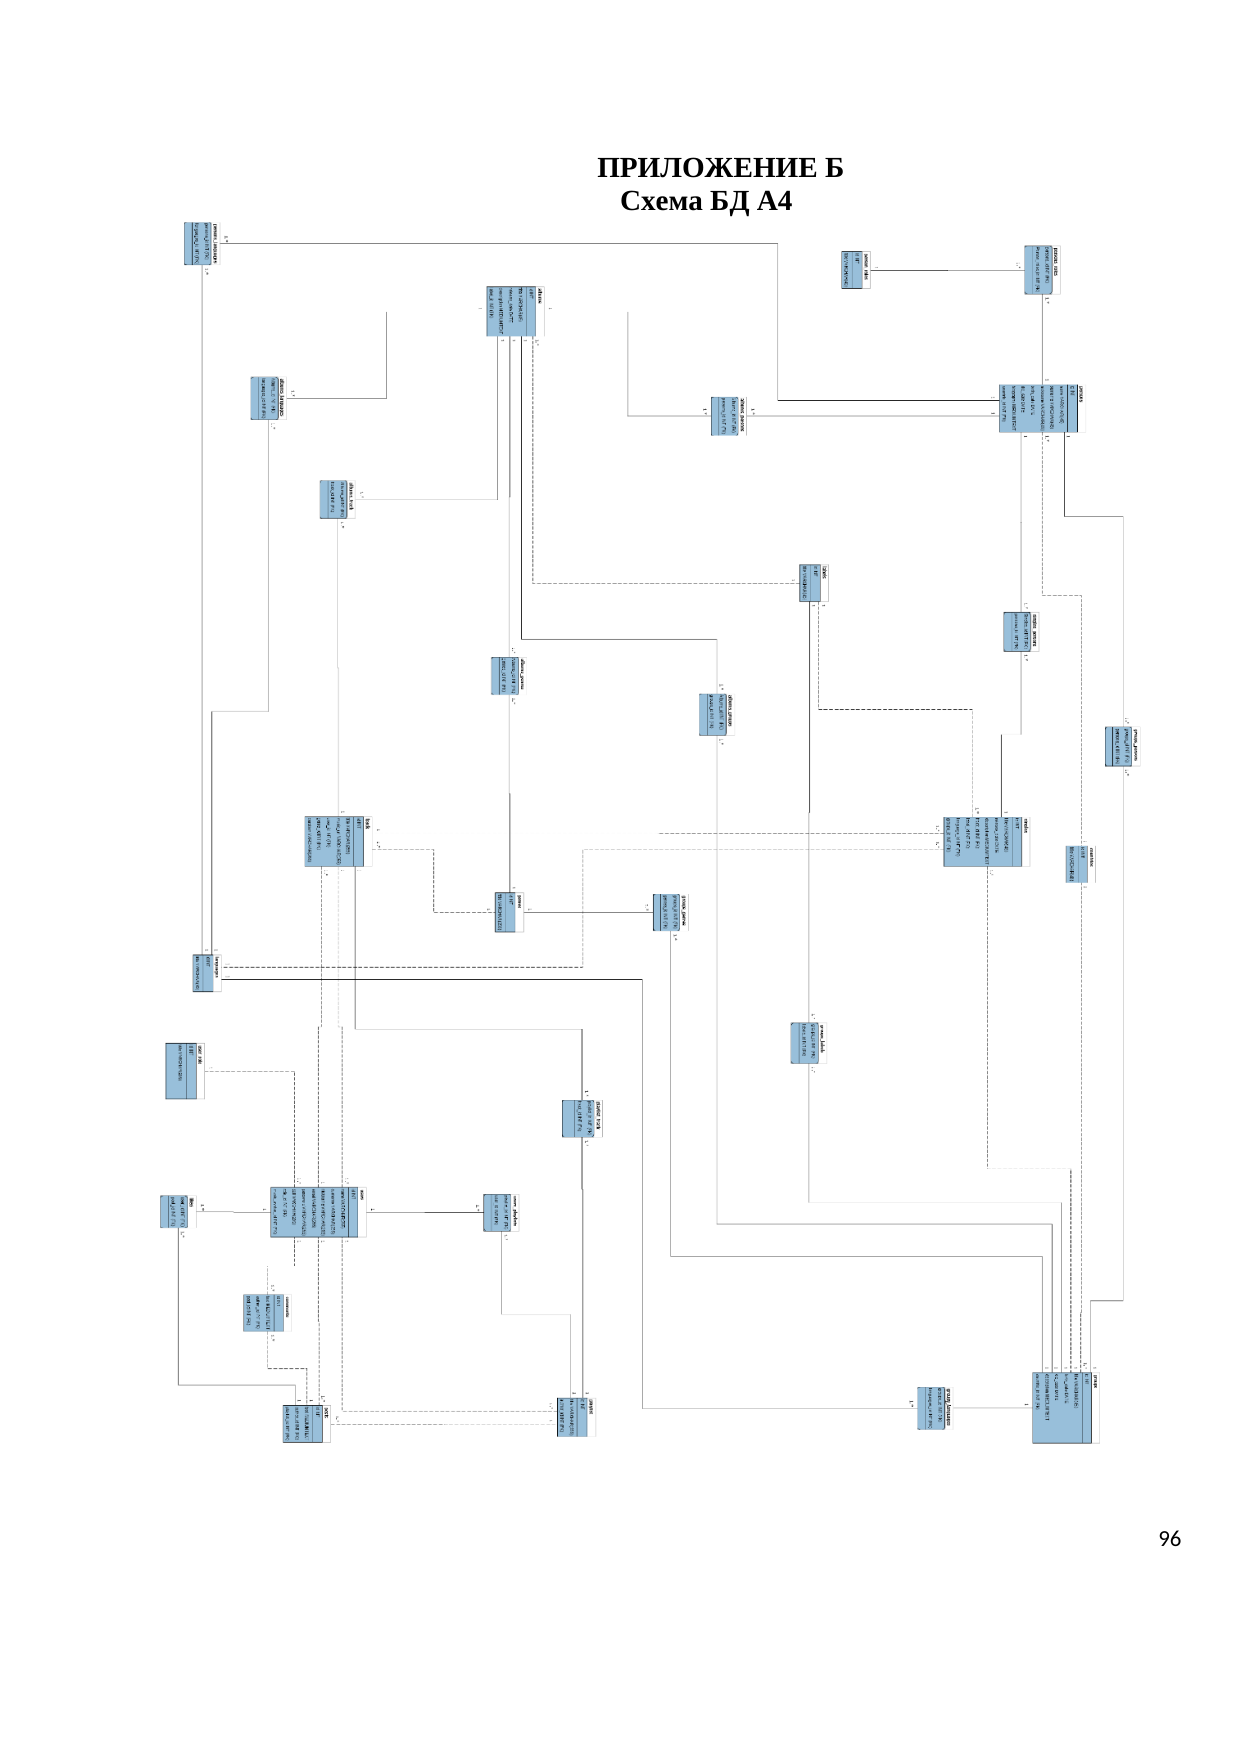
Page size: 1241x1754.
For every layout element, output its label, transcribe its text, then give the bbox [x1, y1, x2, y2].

text Схема БД А4 [112, 183, 1181, 217]
picture [158, 220, 1142, 1445]
text Приложение б [186, 150, 1181, 183]
